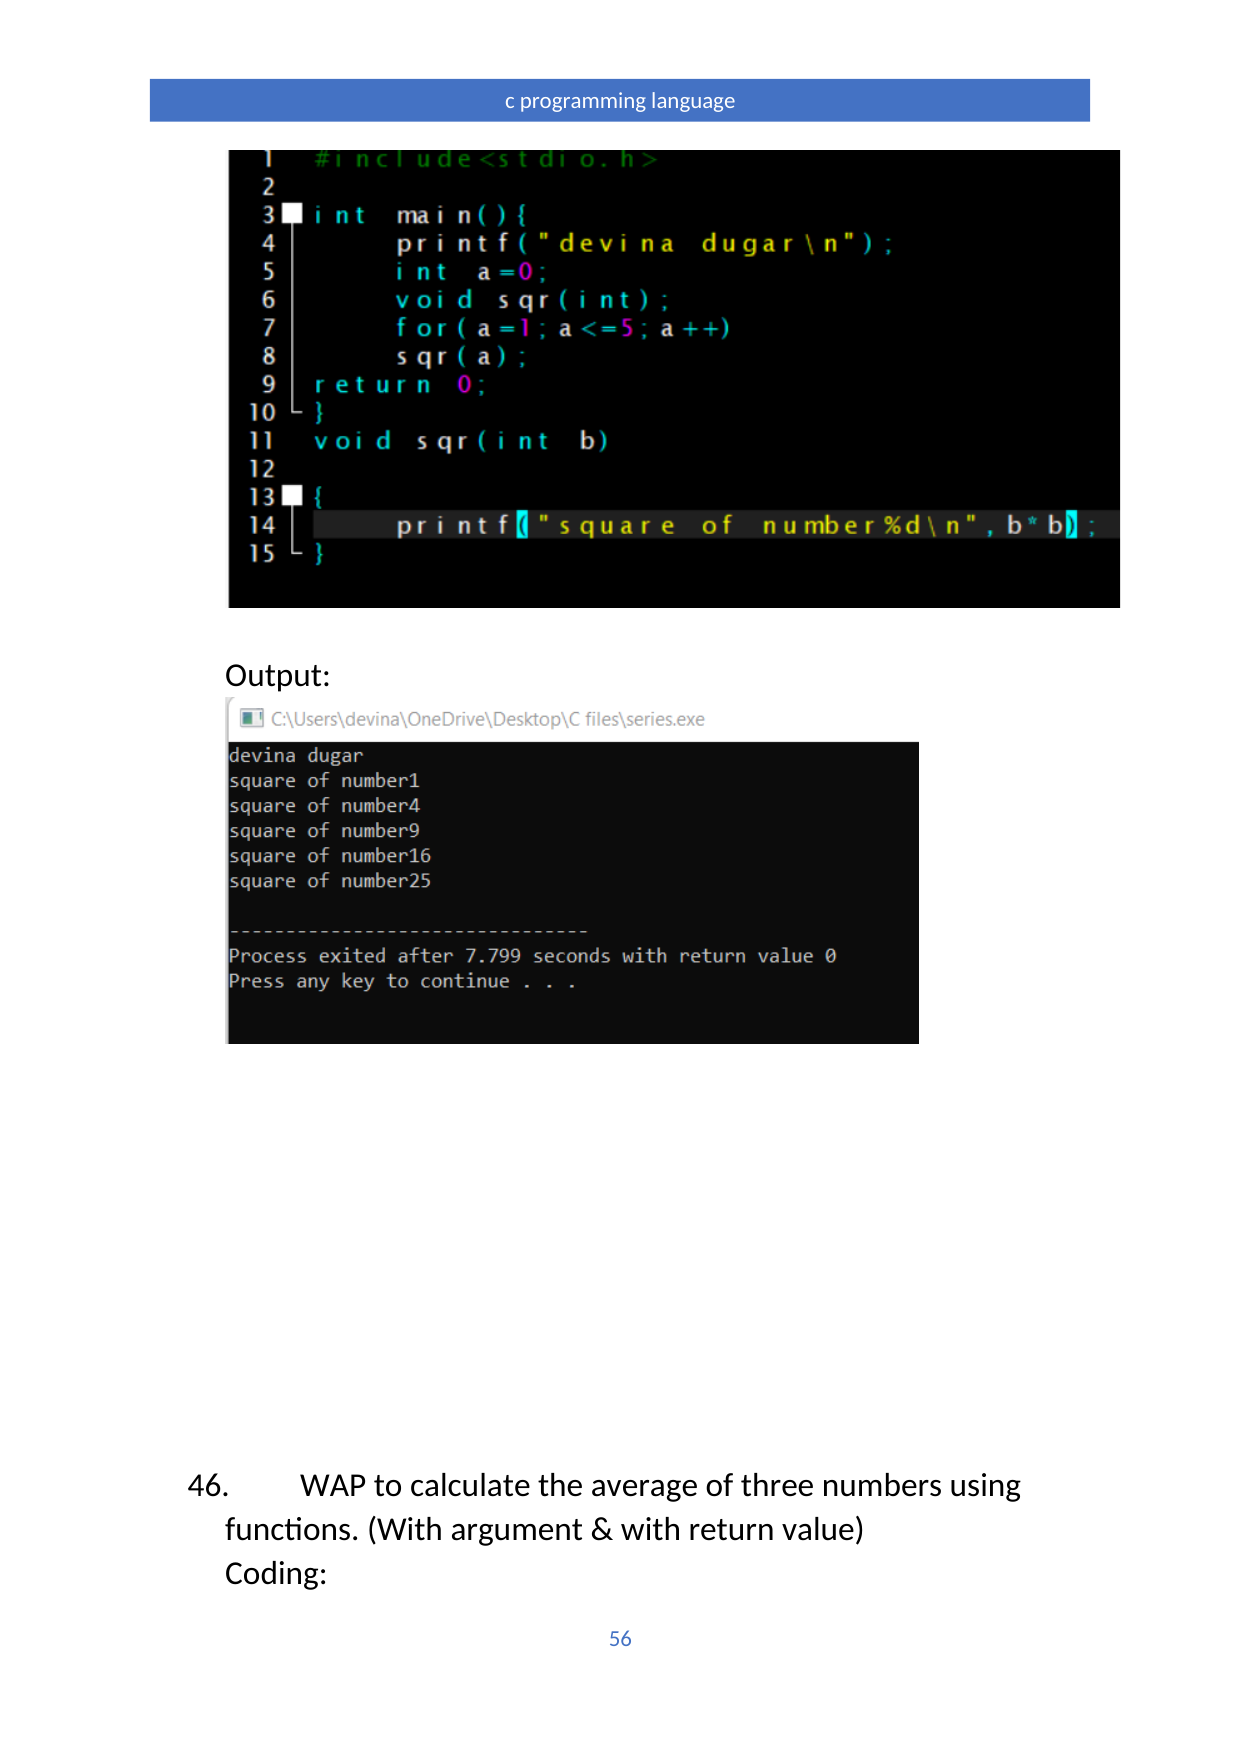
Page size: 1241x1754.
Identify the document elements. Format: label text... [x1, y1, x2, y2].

picture [225, 697, 919, 1044]
list Output: [225, 654, 1090, 694]
list WAP to calculate the average of three numbers using functions. (With argument & with return value) [187, 1464, 1090, 1549]
list Coding: [225, 1552, 1090, 1593]
picture [225, 150, 1121, 608]
